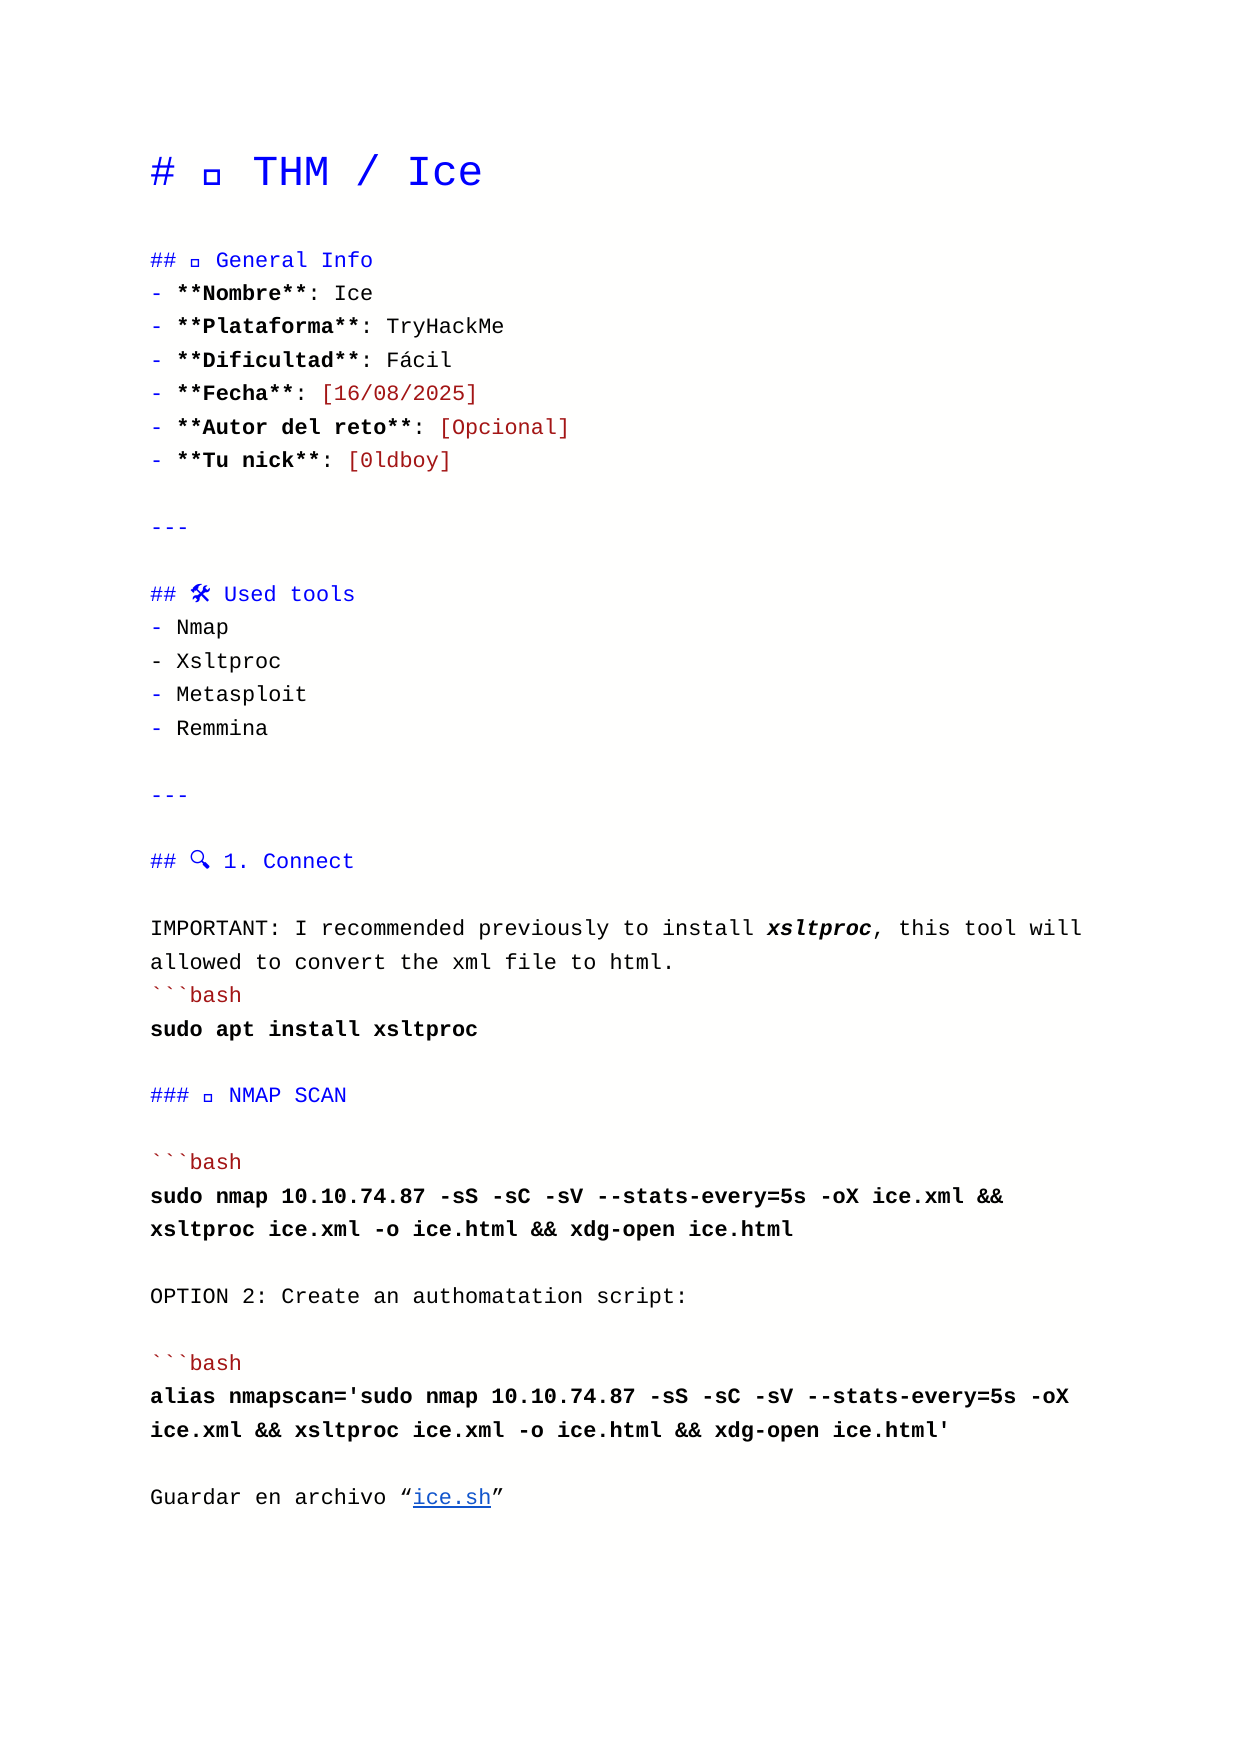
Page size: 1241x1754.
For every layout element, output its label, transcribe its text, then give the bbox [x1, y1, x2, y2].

text - **Nombre**: Ice [150, 282, 1090, 307]
text --- [150, 516, 1090, 541]
text - **Plataforma**: TryHackMe [150, 316, 1090, 340]
text OPTION 2: Create an authomatation script: [150, 1285, 1090, 1310]
text - **Autor del reto**: [Opcional] [150, 416, 1090, 441]
text # 🧠 THM / Ice [150, 150, 1090, 198]
text - **Fecha**: [16/08/2025] [150, 382, 1090, 407]
text Guardar en archivo “ice.sh” [150, 1486, 1090, 1511]
text - Metasploit [150, 683, 1090, 708]
text - Remmina [150, 717, 1090, 742]
text - Xsltproc [150, 650, 1090, 675]
text - **Dificultad**: Fácil [150, 349, 1090, 374]
text sudo nmap 10.10.74.87 -sS -sC -sV --stats-every=5s -oX ice.xml && xsltproc ice.xml -o ice.html && xdg-open ice.html [150, 1185, 1090, 1243]
text ```bash [150, 1352, 1090, 1377]
text IMPORTANT: I recommended previously to install xsltproc, this tool will allowed to convert the xml file to html. [150, 917, 1090, 976]
text ```bash [150, 1152, 1090, 1176]
text ## 📌 General Info [150, 249, 1090, 273]
text ## 🔍 1. Connect [150, 851, 1090, 875]
text --- [150, 784, 1090, 808]
text alias nmapscan='sudo nmap 10.10.74.87 -sS -sC -sV --stats-every=5s -oX ice.xml && xsltproc ice.xml -o ice.html && xdg-open ice.html' [150, 1386, 1090, 1444]
text sudo apt install xsltproc [150, 1018, 1090, 1043]
text ### 🔎 NMAP SCAN [150, 1085, 1090, 1109]
text ```bash [150, 984, 1090, 1009]
text - **Tu nick**: [0ldboy] [150, 449, 1090, 474]
text - Nmap [150, 617, 1090, 641]
text ## 🛠️ Used tools [150, 583, 1090, 608]
